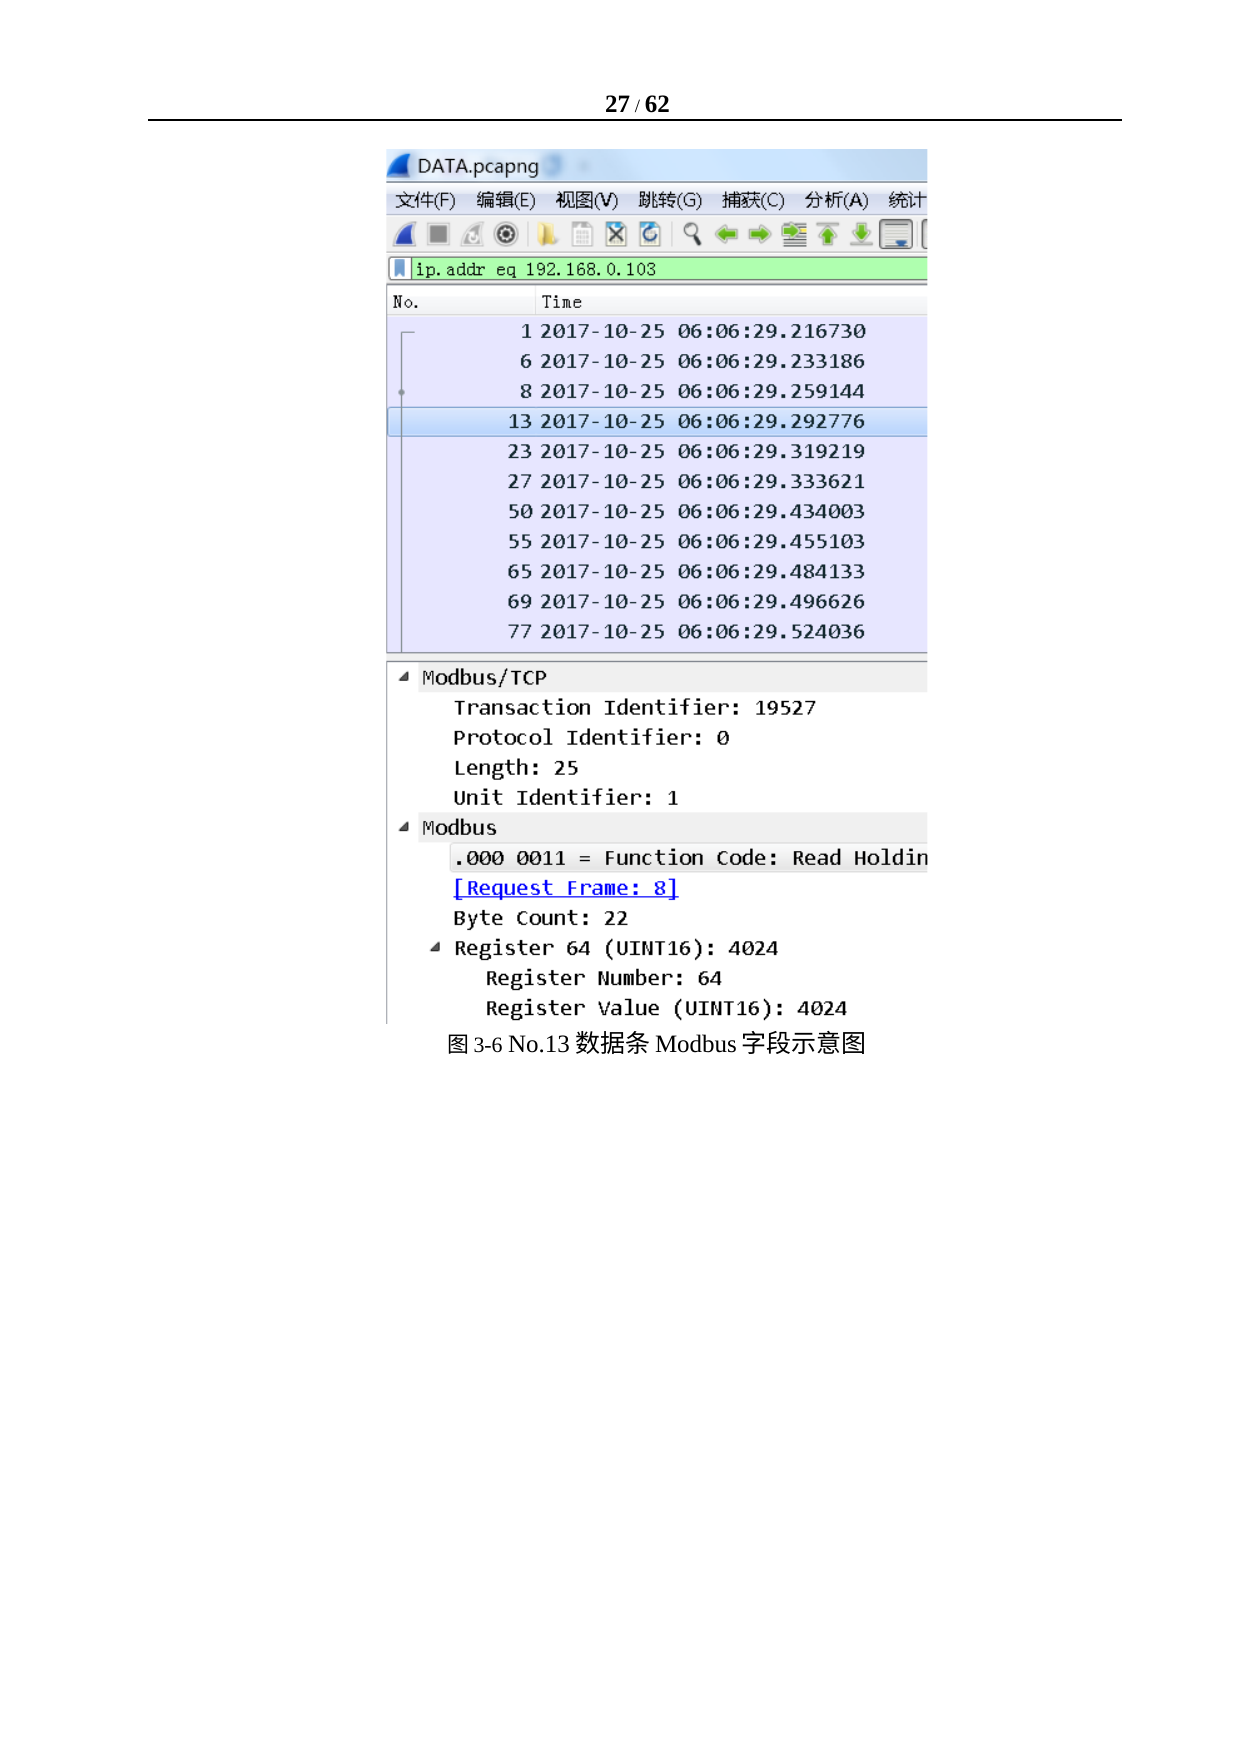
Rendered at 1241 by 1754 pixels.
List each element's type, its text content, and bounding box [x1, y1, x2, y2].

text 图3-6 No.13数据条Modbus字段示意图 [148, 1024, 1122, 1060]
picture [386, 149, 928, 1024]
